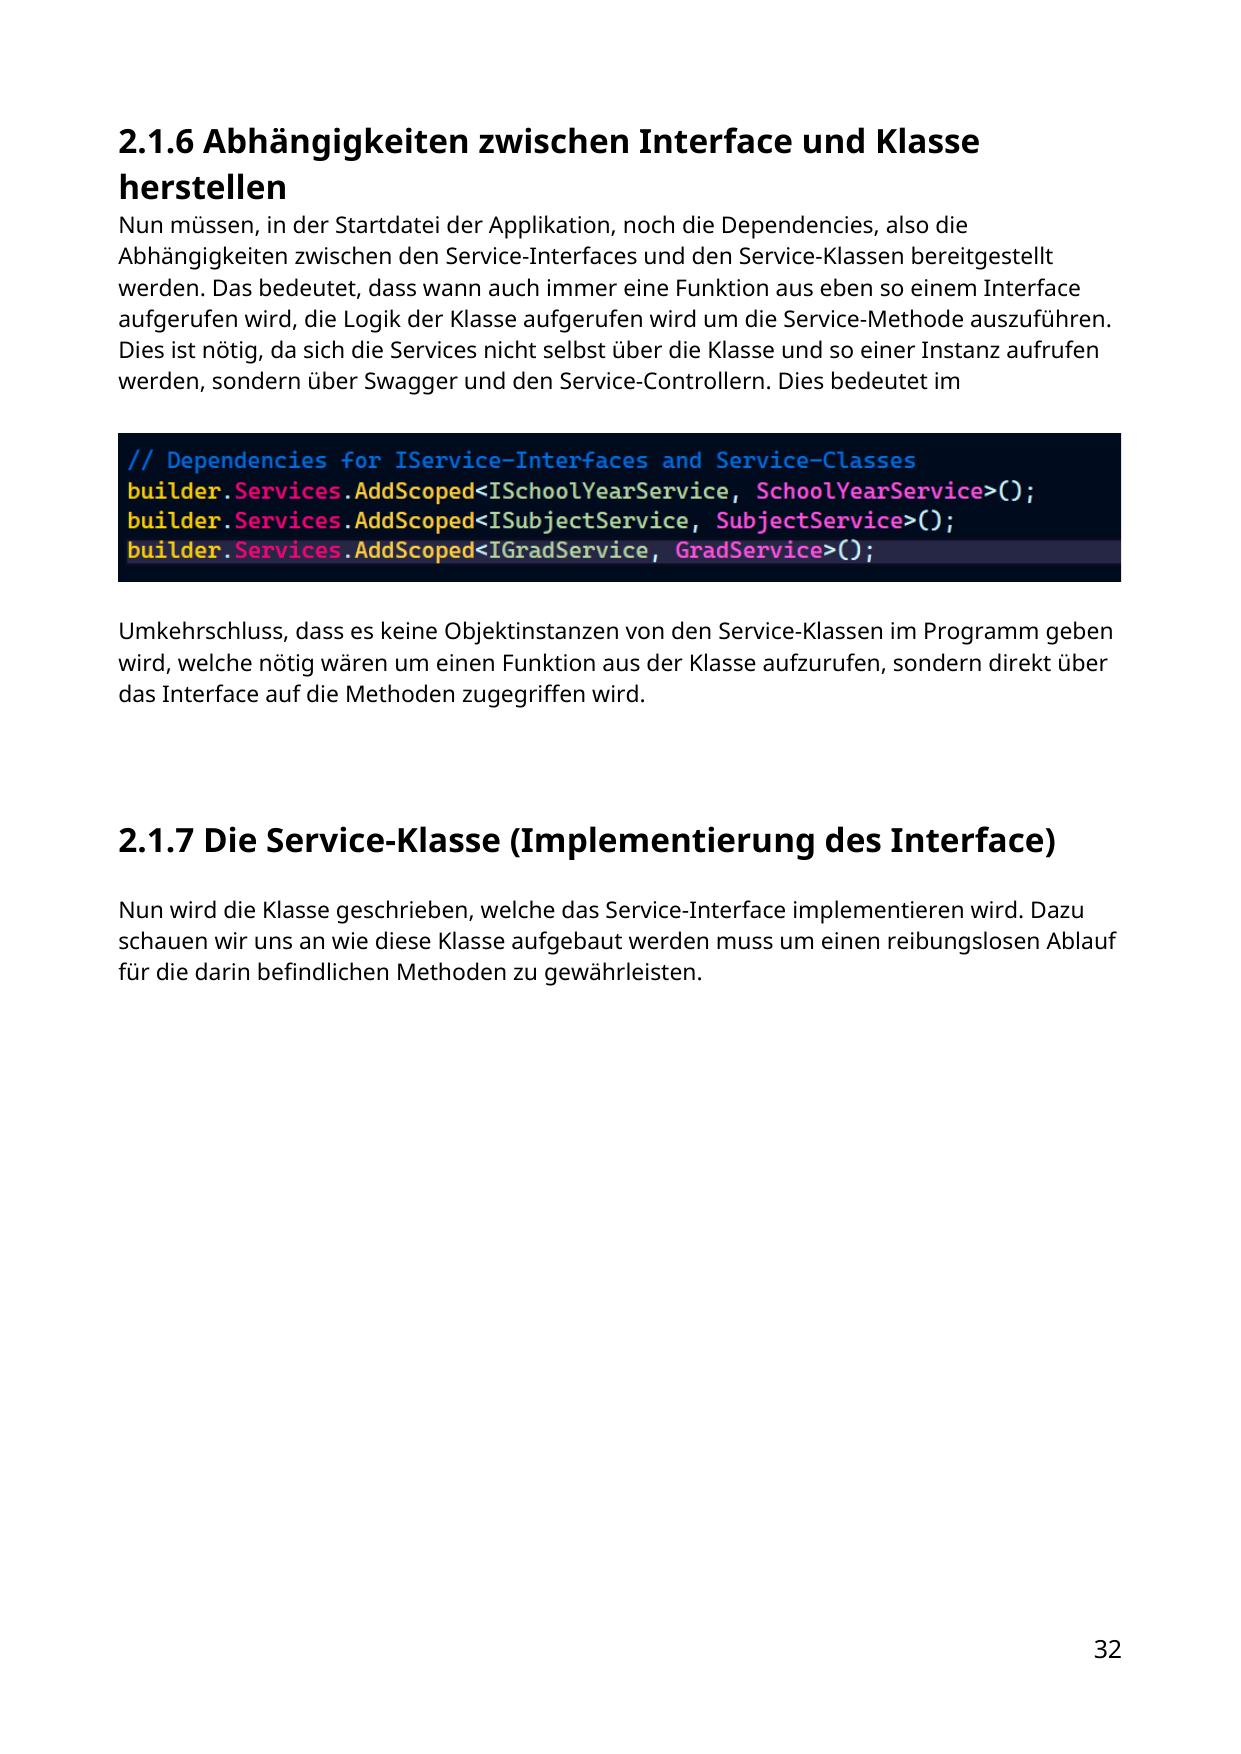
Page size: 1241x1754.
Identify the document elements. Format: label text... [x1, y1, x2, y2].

text Nun müssen, in der Startdatei der Applikation, noch die Dependencies, also die Abhängigkeiten zwischen den Service-Interfaces und den Service-Klassen bereitgestellt werden. Das bedeutet, dass wann auch immer eine Funktion aus eben so einem Interface aufgerufen wird, die Logik der Klasse aufgerufen wird um die Service-Methode auszuführen. Dies ist nötig, da sich die Services nicht selbst über die Klasse und so einer Instanz aufrufen werden, sondern über Swagger und den Service-Controllern. Dies bedeutet im Umkehrschluss, dass es keine Objektinstanzen von den Service-Klassen im Programm geben wird, welche nötig wären um einen Funktion aus der Klasse aufzurufen, sondern direkt über das Interface auf die Methoden zugegriffen wird. [118, 582, 1122, 709]
picture [117, 433, 1122, 582]
text Nun wird die Klasse geschrieben, welche das Service-Interface implementieren wird. Dazu schauen wir uns an wie diese Klasse aufgebaut werden muss um einen reibungslosen Ablauf für die darin befindlichen Methoden zu gewährleisten. [118, 893, 1122, 987]
text 2.1.7 Die Service-Klasse (Implementierung des Interface) [118, 817, 1122, 862]
text 2.1.6 Abhängigkeiten zwischen Interface und Klasse herstellen [118, 118, 1122, 209]
text Nun müssen, in der Startdatei der Applikation, noch die Dependencies, also die Abhängigkeiten zwischen den Service-Interfaces und den Service-Klassen bereitgestellt werden. Das bedeutet, dass wann auch immer eine Funktion aus eben so einem Interface aufgerufen wird, die Logik der Klasse aufgerufen wird um die Service-Methode auszuführen. Dies ist nötig, da sich die Services nicht selbst über die Klasse und so einer Instanz aufrufen werden, sondern über Swagger und den Service-Controllern. Dies bedeutet im Umkehrschluss, dass es keine Objektinstanzen von den Service-Klassen im Programm geben wird, welche nötig wären um einen Funktion aus der Klasse aufzurufen, sondern direkt über das Interface auf die Methoden zugegriffen wird. [118, 209, 1122, 433]
